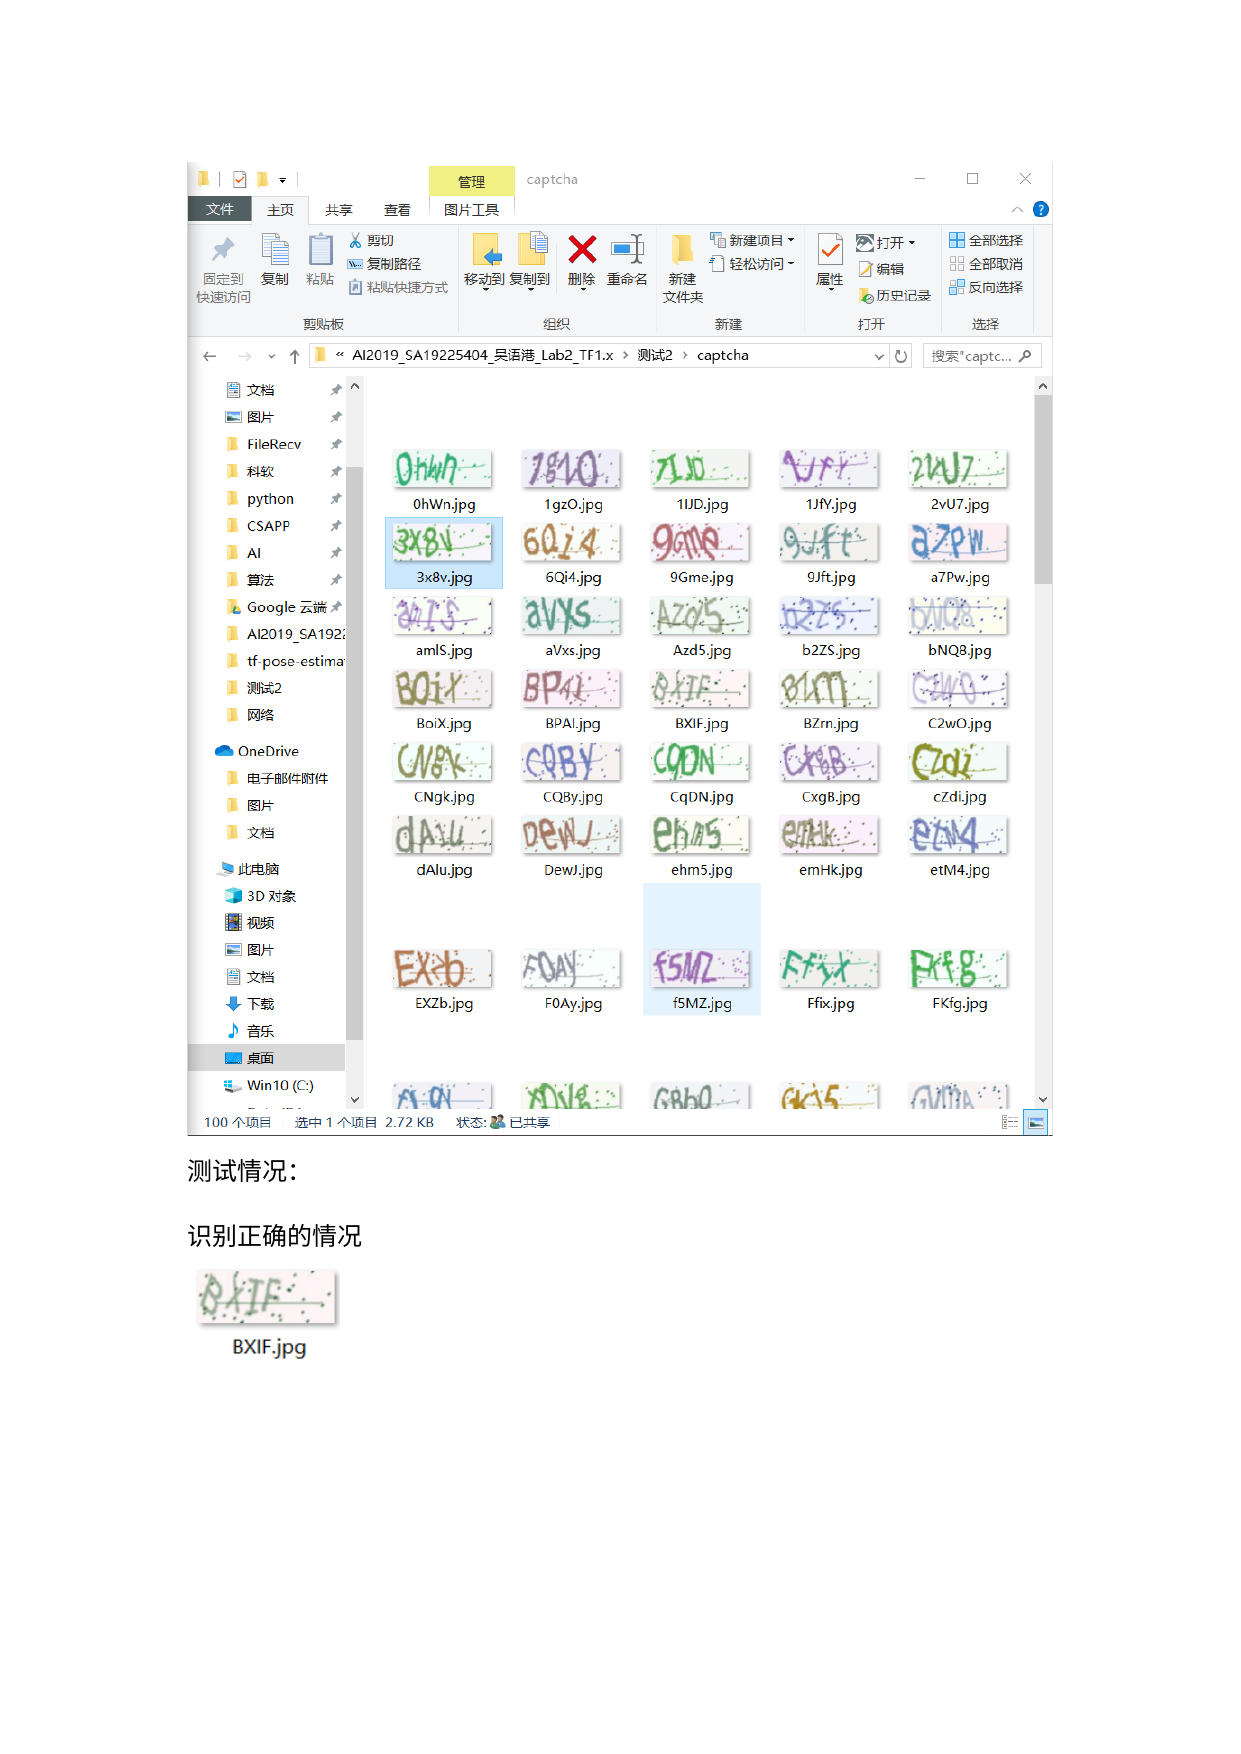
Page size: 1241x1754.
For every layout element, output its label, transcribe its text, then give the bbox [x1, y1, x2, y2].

picture [187, 1267, 340, 1360]
text 测试情况： [187, 1137, 1053, 1202]
picture [187, 162, 1053, 1136]
text 识别正确的情况 [187, 1202, 1053, 1267]
